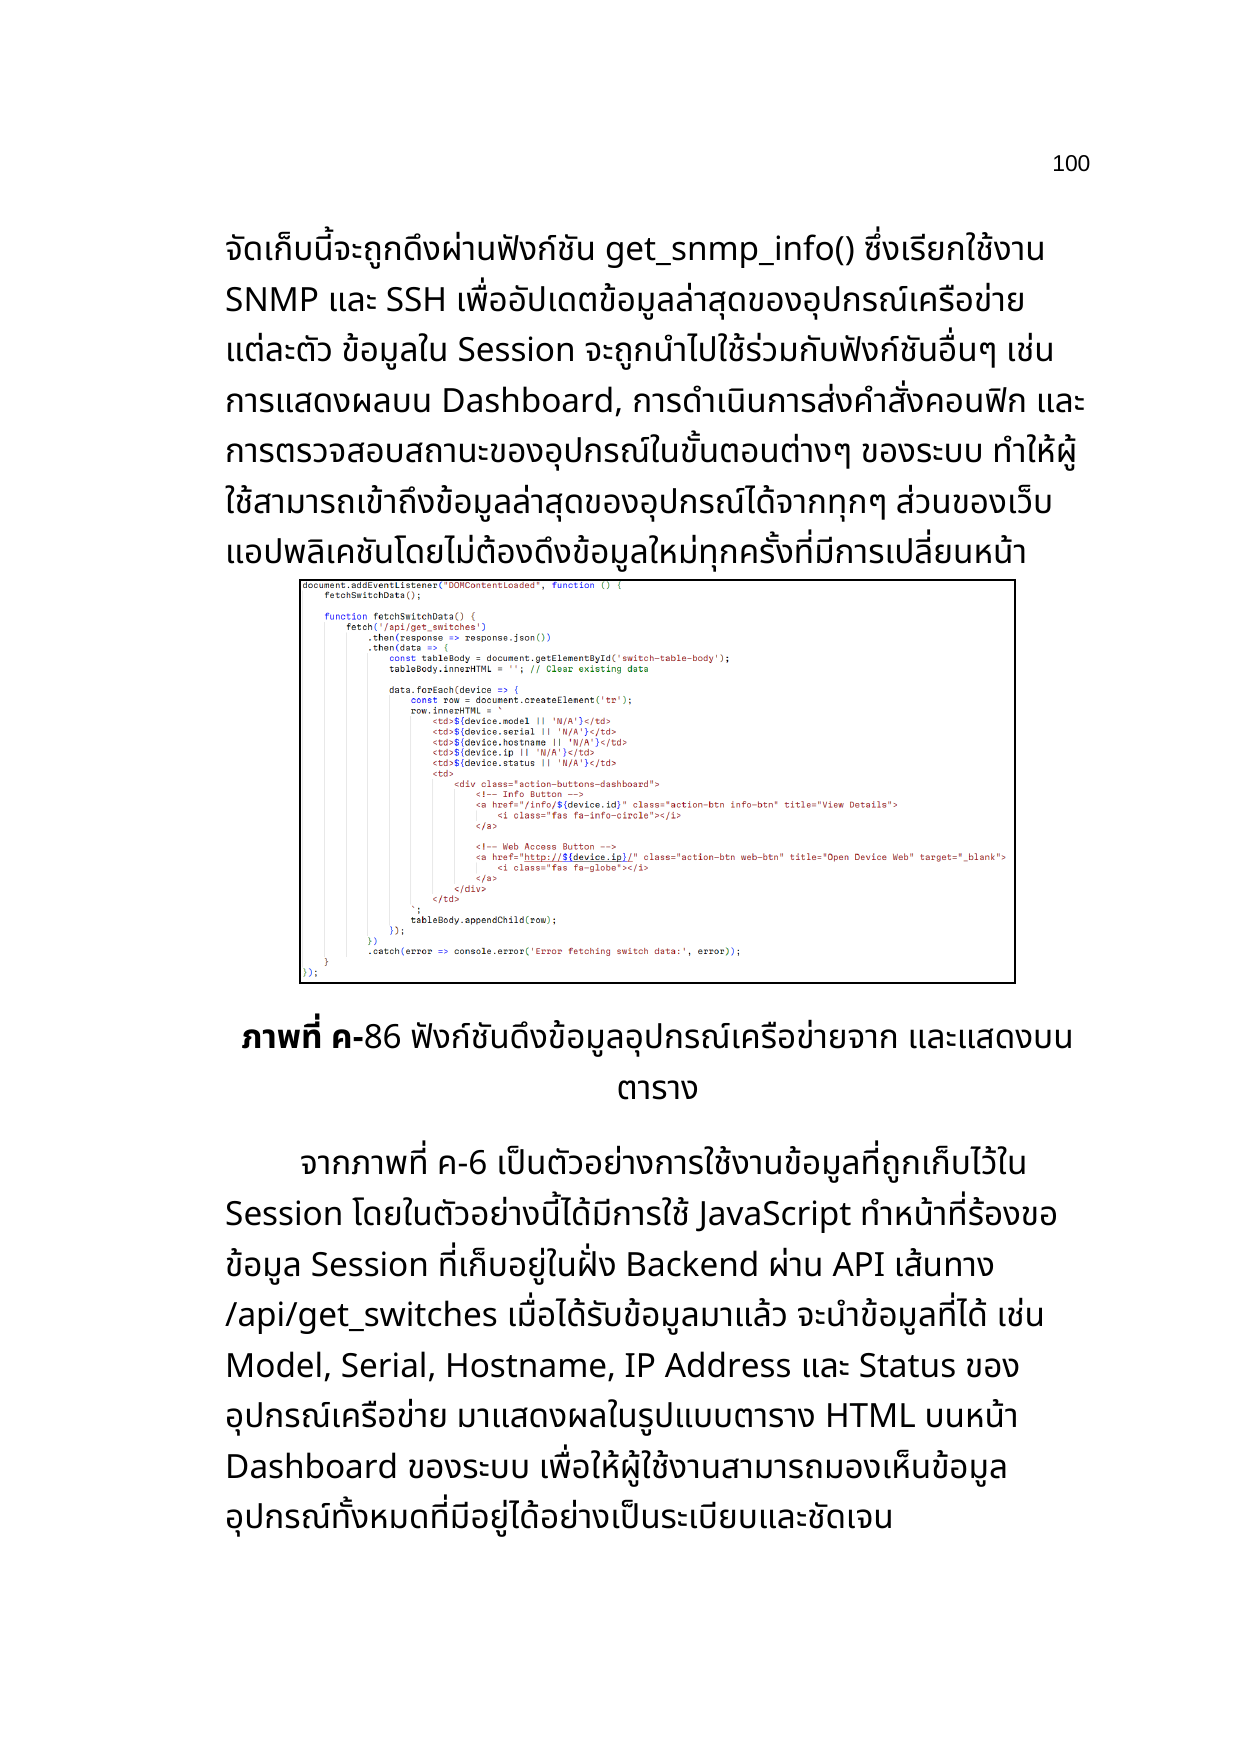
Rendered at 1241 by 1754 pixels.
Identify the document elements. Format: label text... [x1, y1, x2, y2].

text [225, 225, 1090, 579]
text จากภาพที่ ค-6 เป็นตัวอย่างการใช้งานข้อมูลที่ถูกเก็บไว้ใน Session โดยในตัวอย่างนี้ได้มีการใช้ JavaScript ทำหน้าที่ร้องขอข้อมูล Session ที่เก็บอยู่ในฝั่ง Backend ผ่าน API เส้นทาง /api/get_switches เมื่อได้รับข้อมูลมาแล้ว จะนำข้อมูลที่ได้ เช่น Model, Serial, Hostname, IP Address และ Status ของอุปกรณ์เครือข่าย มาแสดงผลในรูปแบบตาราง HTML บนหน้า Dashboard ของระบบ เพื่อให้ผู้ใช้งานสามารถมองเห็นข้อมูลอุปกรณ์ทั้งหมดที่มีอยู่ได้อย่างเป็นระเบียบและชัดเจน [225, 1139, 1090, 1544]
picture [301, 581, 1014, 982]
